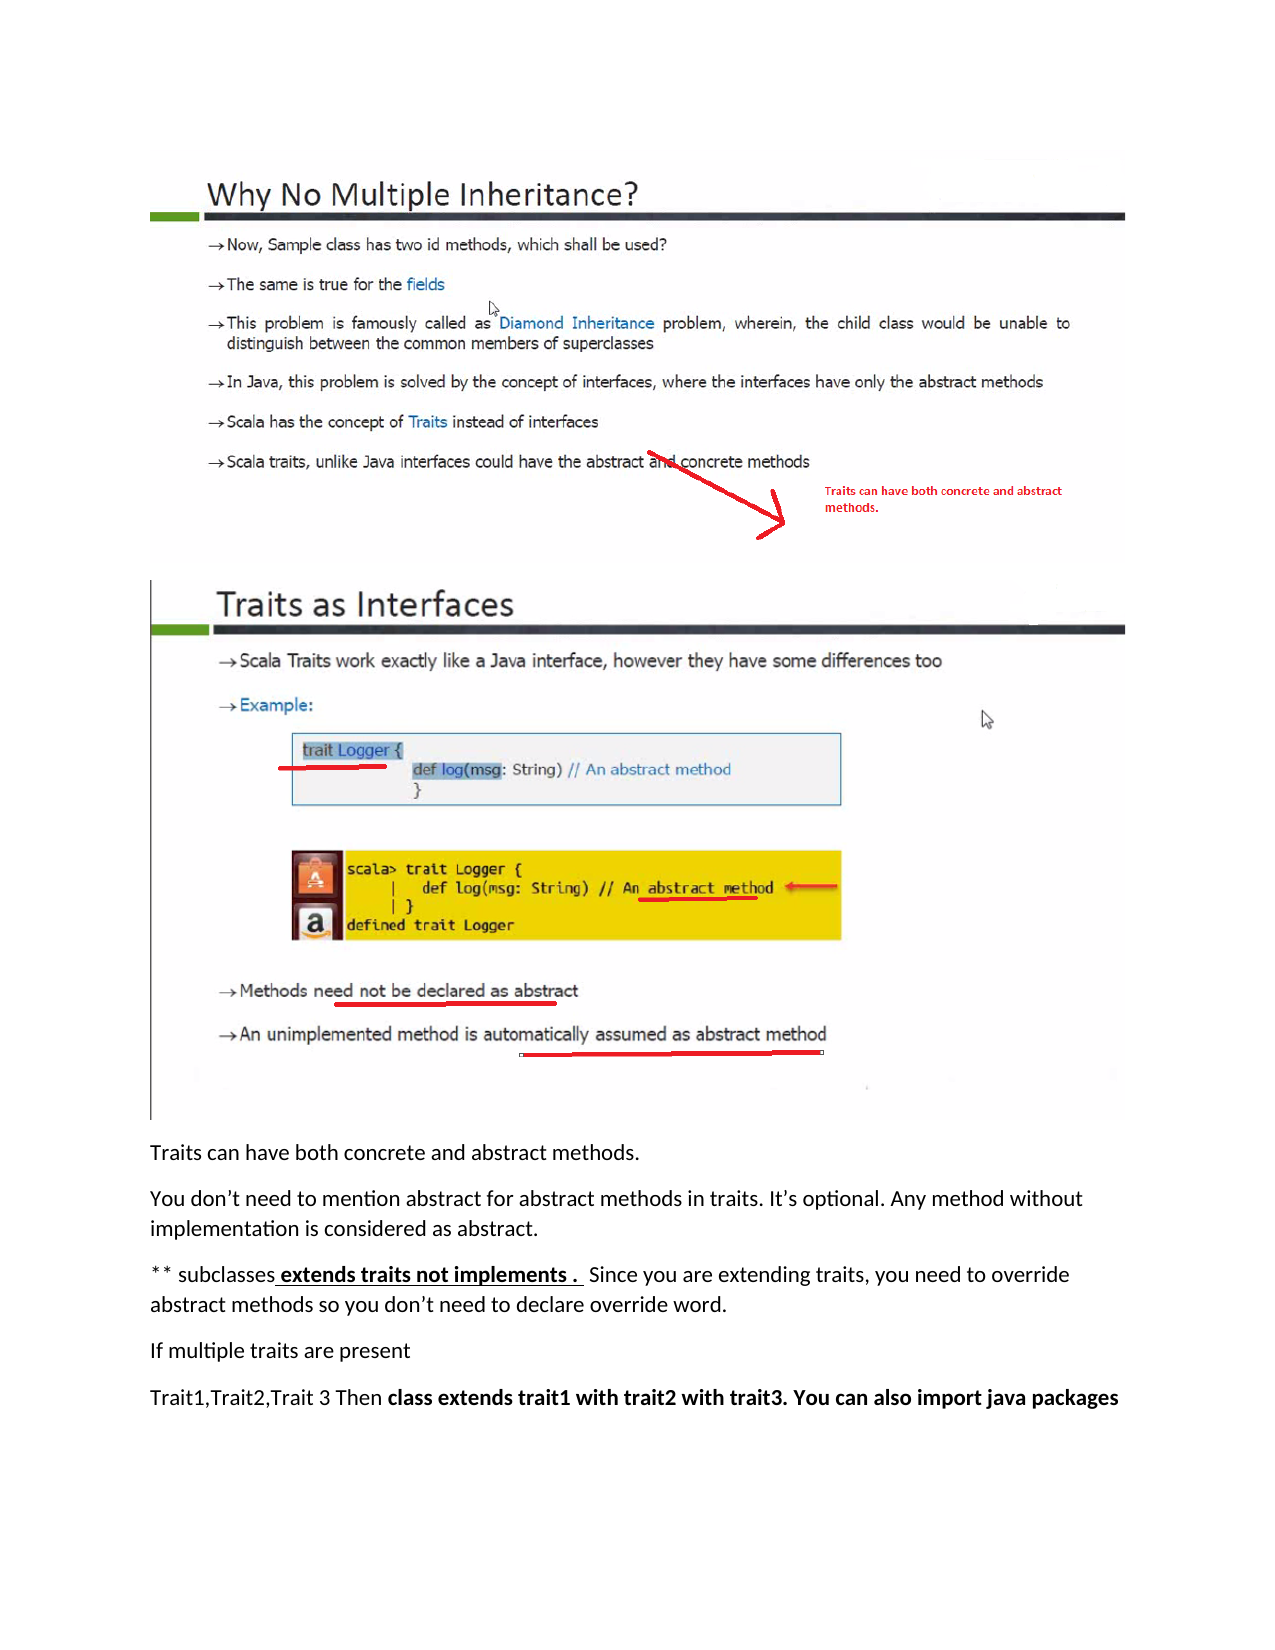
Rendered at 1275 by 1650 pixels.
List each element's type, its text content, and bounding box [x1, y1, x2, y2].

text ** subclasses extends traits not implements . Since you are extending traits, you need to override abstract methods so you don’t need to declare override word. [150, 1261, 1125, 1318]
text Trait1,Trait2,Trait 3 Then class extends trait1 with trait2 with trait3. You can also import java packages [150, 1383, 1125, 1411]
picture [150, 580, 1125, 1120]
text If multiple traits are present [150, 1337, 1125, 1365]
text You don’t need to mention abstract for abstract methods in traits. It’s optional. Any method without implementation is considered as abstract. [150, 1184, 1125, 1242]
text Traits can have both concrete and abstract methods. [150, 1138, 1125, 1166]
picture [150, 150, 1125, 563]
